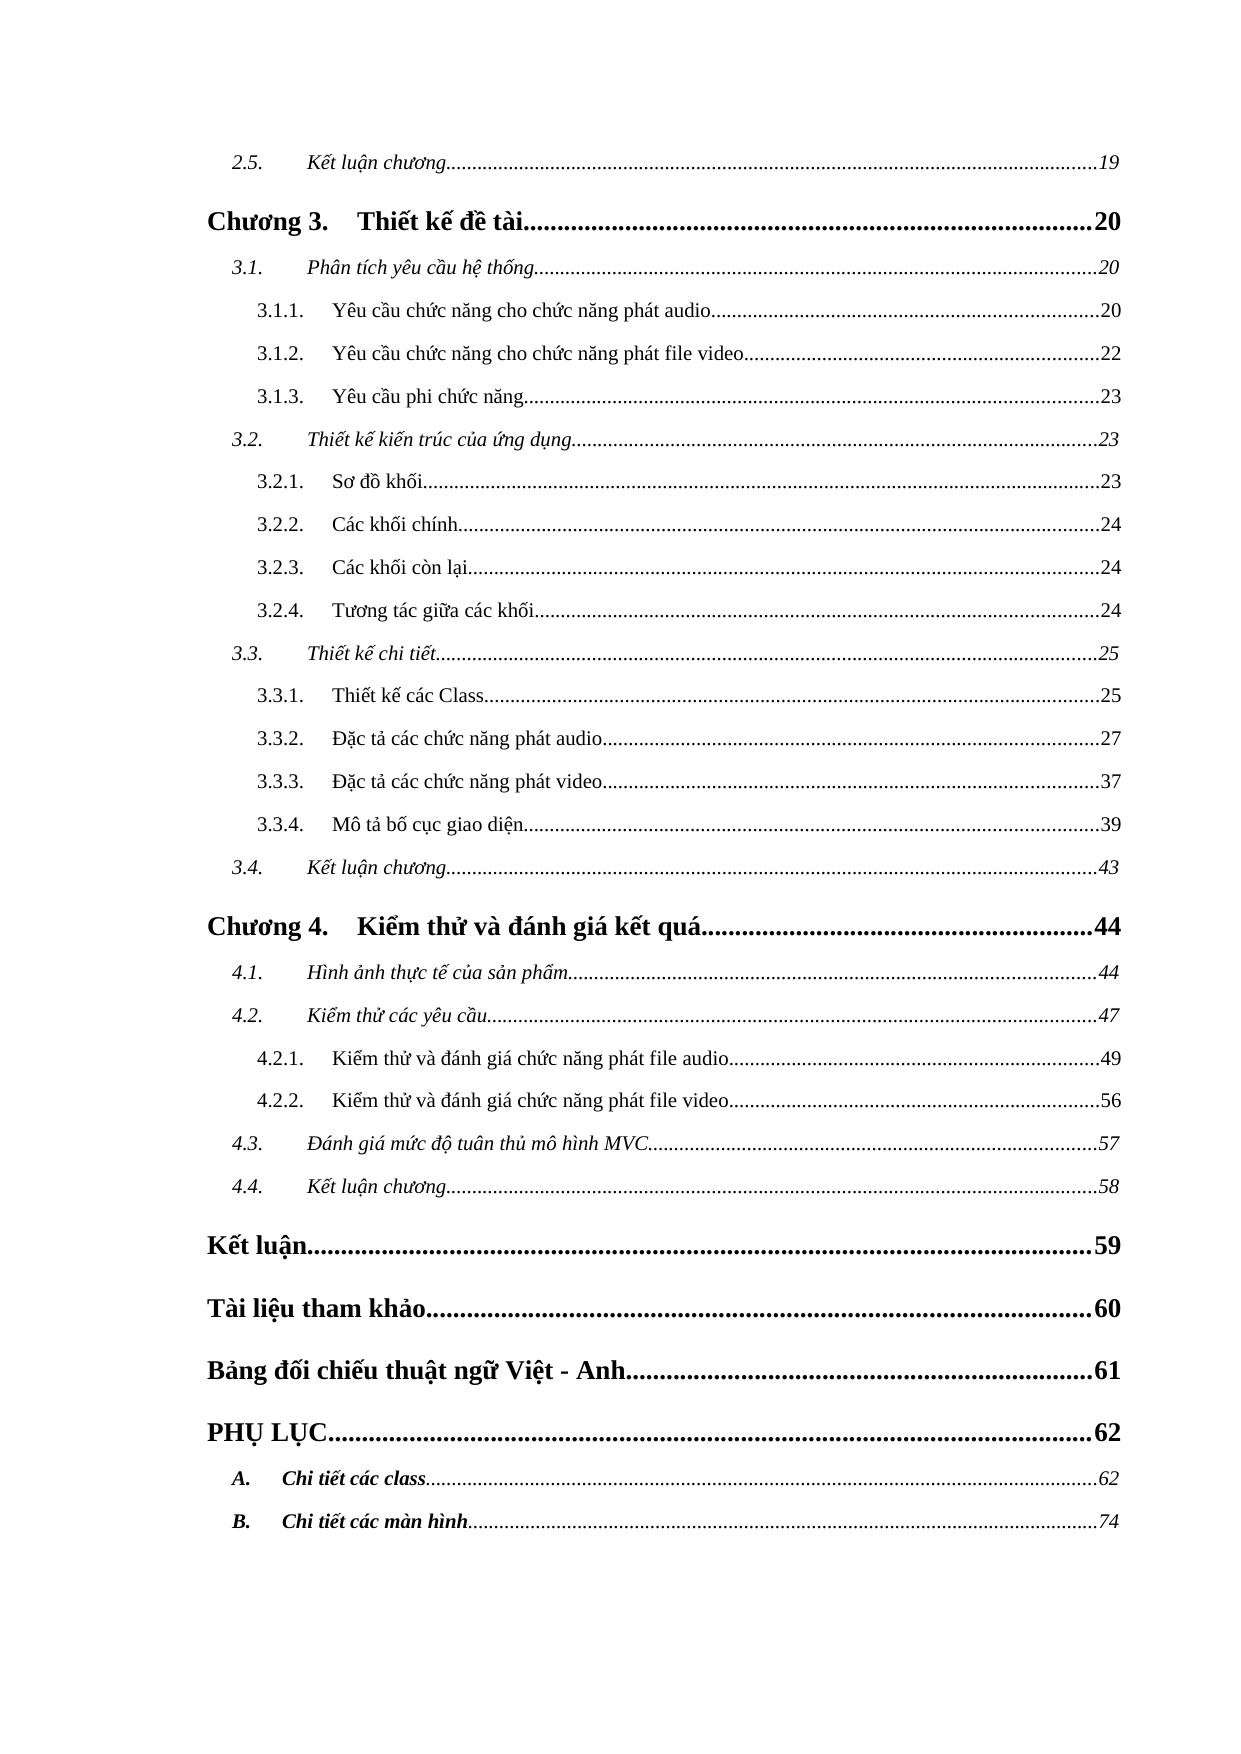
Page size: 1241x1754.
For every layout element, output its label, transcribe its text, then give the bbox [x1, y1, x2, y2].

text 3.2. Thiết kế kiến trúc của ứng dụng 23 [232, 427, 1122, 451]
text 4.2.1. Kiểm thử và đánh giá chức năng phát file audio 49 [257, 1046, 1122, 1070]
text 3.4. Kết luận chương 43 [232, 855, 1122, 879]
text 3.1.2. Yêu cầu chức năng cho chức năng phát file video 22 [257, 341, 1122, 365]
text 4.2. Kiểm thử các yêu cầu 47 [232, 1003, 1122, 1027]
text Chương 4. Kiểm thử và đánh giá kết quá 44 [207, 910, 1122, 941]
text Bảng đối chiếu thuật ngữ Việt - Anh 61 [207, 1354, 1122, 1385]
text Kết luận 59 [207, 1229, 1122, 1261]
text Tài liệu tham khảo 60 [207, 1292, 1122, 1323]
text 3.2.1. Sơ đồ khối 23 [257, 469, 1122, 493]
text 3.1.1. Yêu cầu chức năng cho chức năng phát audio 20 [257, 298, 1122, 322]
text 3.3.4. Mô tả bố cục giao diện 39 [257, 812, 1122, 836]
text 3.1.3. Yêu cầu phi chức năng 23 [257, 384, 1122, 408]
text 4.3. Đánh giá mức độ tuân thủ mô hình MVC 57 [232, 1131, 1122, 1155]
text 3.3.2. Đặc tả các chức năng phát audio 27 [257, 726, 1122, 750]
text Chương 3. Thiết kế đề tài 20 [207, 205, 1122, 236]
text 3.2.2. Các khối chính 24 [257, 512, 1122, 536]
text B. Chi tiết các màn hình 74 [232, 1509, 1122, 1533]
text 3.3. Thiết kế chi tiết 25 [232, 641, 1122, 665]
text 2.5. Kết luận chương 19 [232, 150, 1122, 174]
text 3.3.3. Đặc tả các chức năng phát video 37 [257, 769, 1122, 793]
text A. Chi tiết các class 62 [232, 1466, 1122, 1490]
text 3.2.4. Tương tác giữa các khối 24 [257, 598, 1122, 622]
text 4.2.2. Kiểm thử và đánh giá chức năng phát file video 56 [257, 1088, 1122, 1112]
text 4.4. Kết luận chương 58 [232, 1174, 1122, 1198]
text 4.1. Hình ảnh thực tế của sản phẩm 44 [232, 960, 1122, 984]
text PHỤ LỤC 62 [207, 1416, 1122, 1447]
text 3.3.1. Thiết kế các Class 25 [257, 683, 1122, 707]
text 3.2.3. Các khối còn lại 24 [257, 555, 1122, 579]
text 3.1. Phân tích yêu cầu hệ thống 20 [232, 255, 1122, 279]
